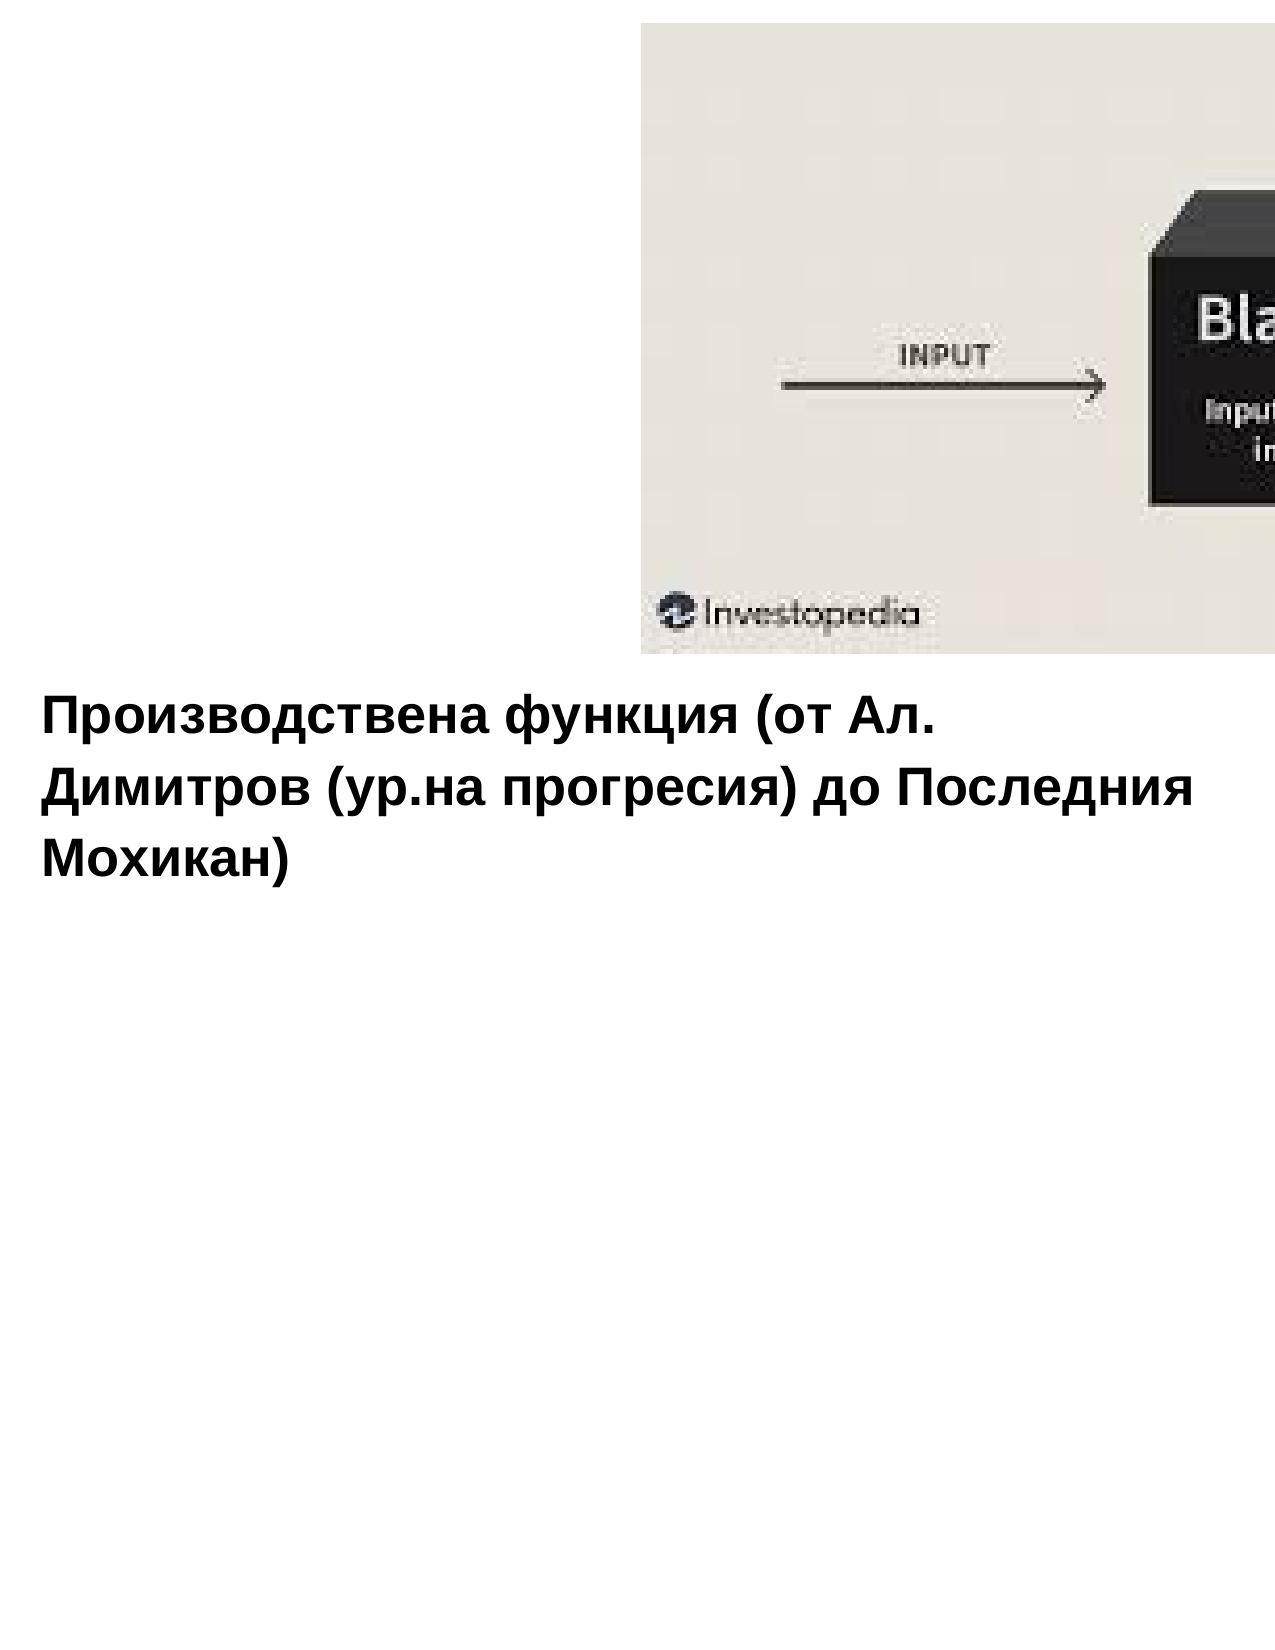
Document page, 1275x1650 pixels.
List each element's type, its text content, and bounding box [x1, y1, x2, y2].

picture [640, 23, 1275, 654]
text Производствена функция (от Ал. Димитров (ур.на прогресия) до Последния Мохикан) [41, 683, 1222, 888]
